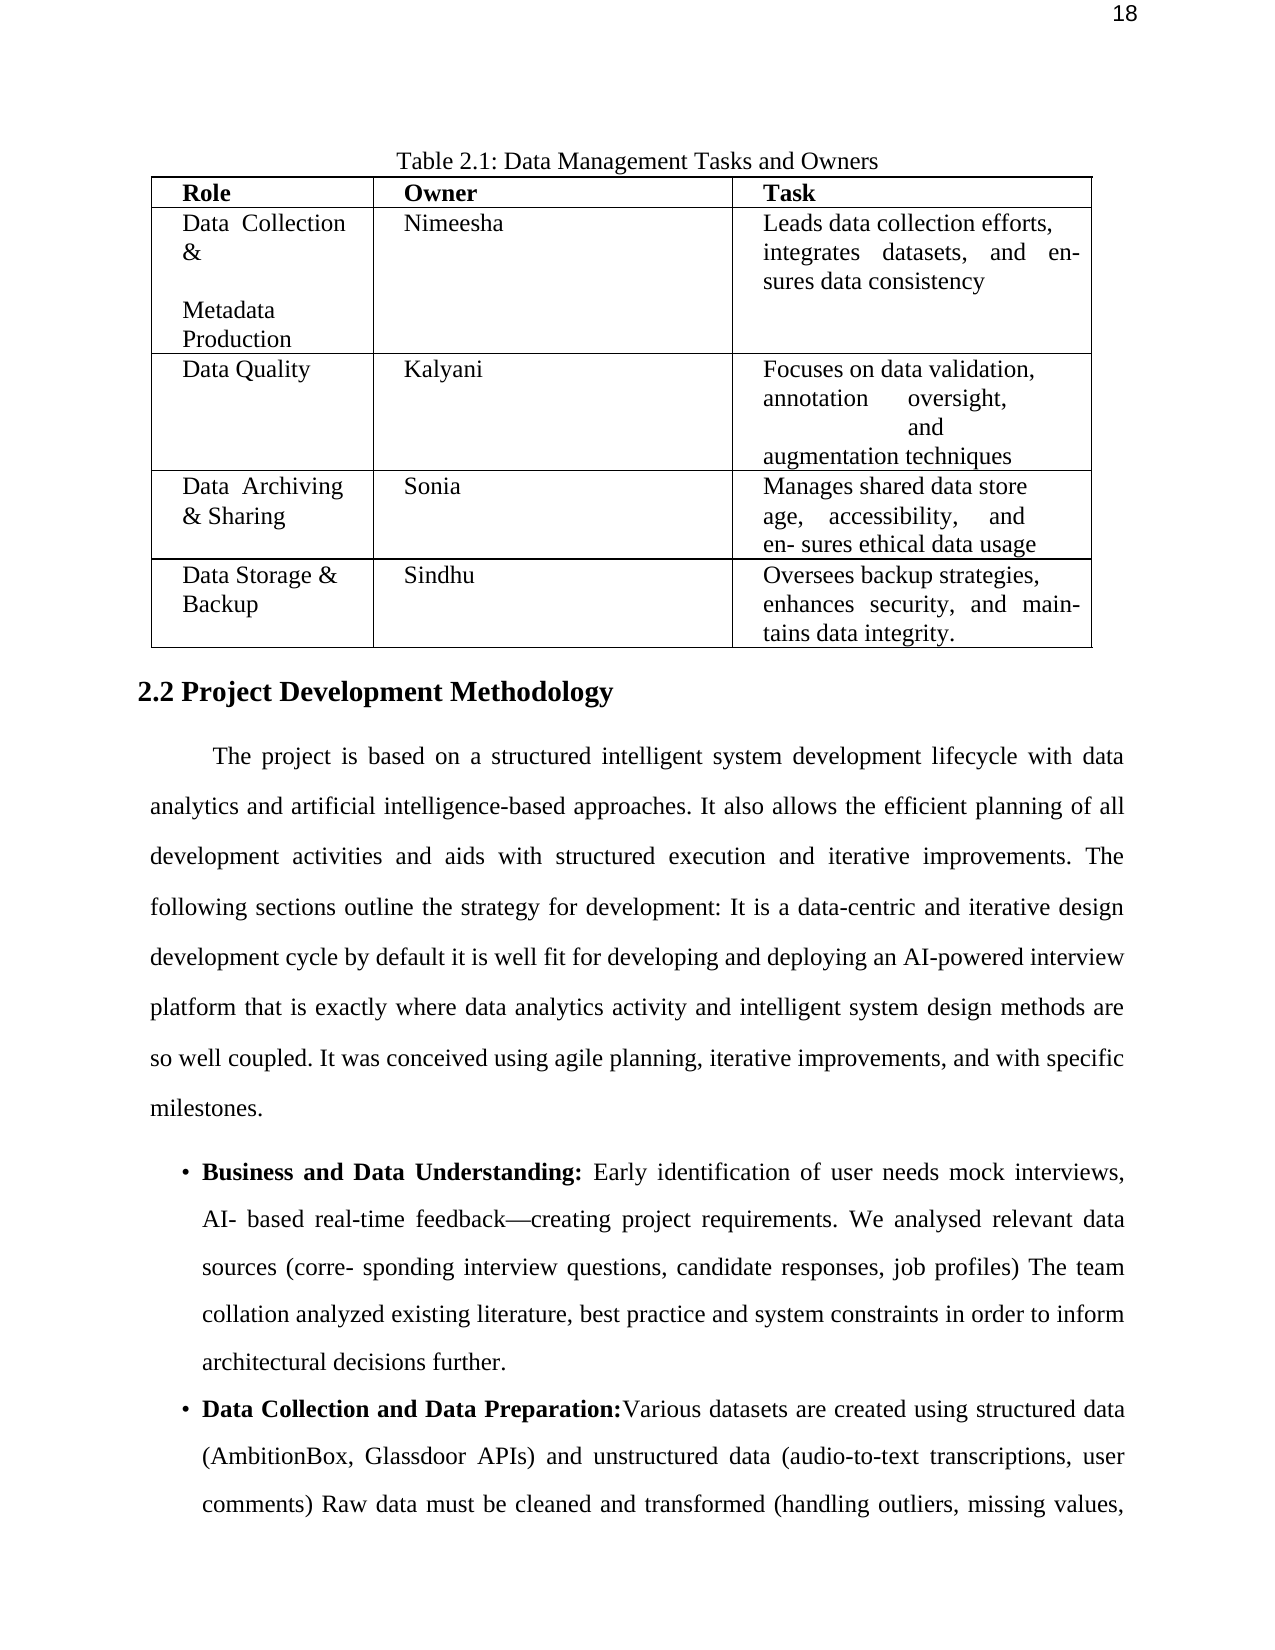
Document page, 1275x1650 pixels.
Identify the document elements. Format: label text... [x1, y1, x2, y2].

table_cell Data Collection & Metadata Production [152, 208, 373, 352]
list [181, 1394, 1125, 1517]
table_cell Data Archiving & Sharing [152, 471, 373, 558]
table_cell Sindhu [374, 560, 732, 647]
table_cell Oversees backup strategies, enhances security, and main- tains data integrity. [733, 560, 1091, 647]
list Business and Data Understanding: Early identification of user needs mock interviews, AI- based real-time feedback—creating project requirements. We analysed relevant data sources (corre- sponding interview questions, candidate responses, job profiles) The team collation analyzed existing literature, best practice and system constraints in order to inform architectural decisions further. [181, 1157, 1125, 1375]
table_cell Nimeesha [374, 208, 732, 352]
text The project is based on a structured intelligent system development lifecycle with data analytics and artificial intelligence-based approaches. It also allows the efficient planning of all development activities and aids with structured execution and iterative improvements. The following sections outline the strategy for development: It is a data-centric and iterative design development cycle by default it is well fit for developing and deploying an AI-powered interview platform that is exactly where data analytics activity and intelligent system design methods are so well coupled. It was conceived using agile planning, iterative improvements, and with specific milestones. [150, 741, 1126, 1122]
table_cell Manages shared data store age, accessibility, and en- sures ethical data usage [733, 471, 1091, 558]
table_cell Focuses on data validation, annotation oversight, and augmentation techniques [733, 354, 1091, 470]
table_header Role [152, 178, 373, 206]
table_cell Sonia [374, 471, 732, 558]
table_header Task [733, 178, 1091, 206]
table_cell Data Storage & Backup [152, 560, 373, 647]
table_cell Data Quality [152, 354, 373, 470]
table_cell Leads data collection efforts, integrates datasets, and en- sures data consistency [733, 208, 1091, 352]
table_cell Kalyani [374, 354, 732, 470]
text 2.2 Project Development Methodology [137, 674, 1137, 707]
text Table 2.1: Data Management Tasks and Owners [138, 146, 1137, 174]
table_header Owner [374, 178, 732, 206]
